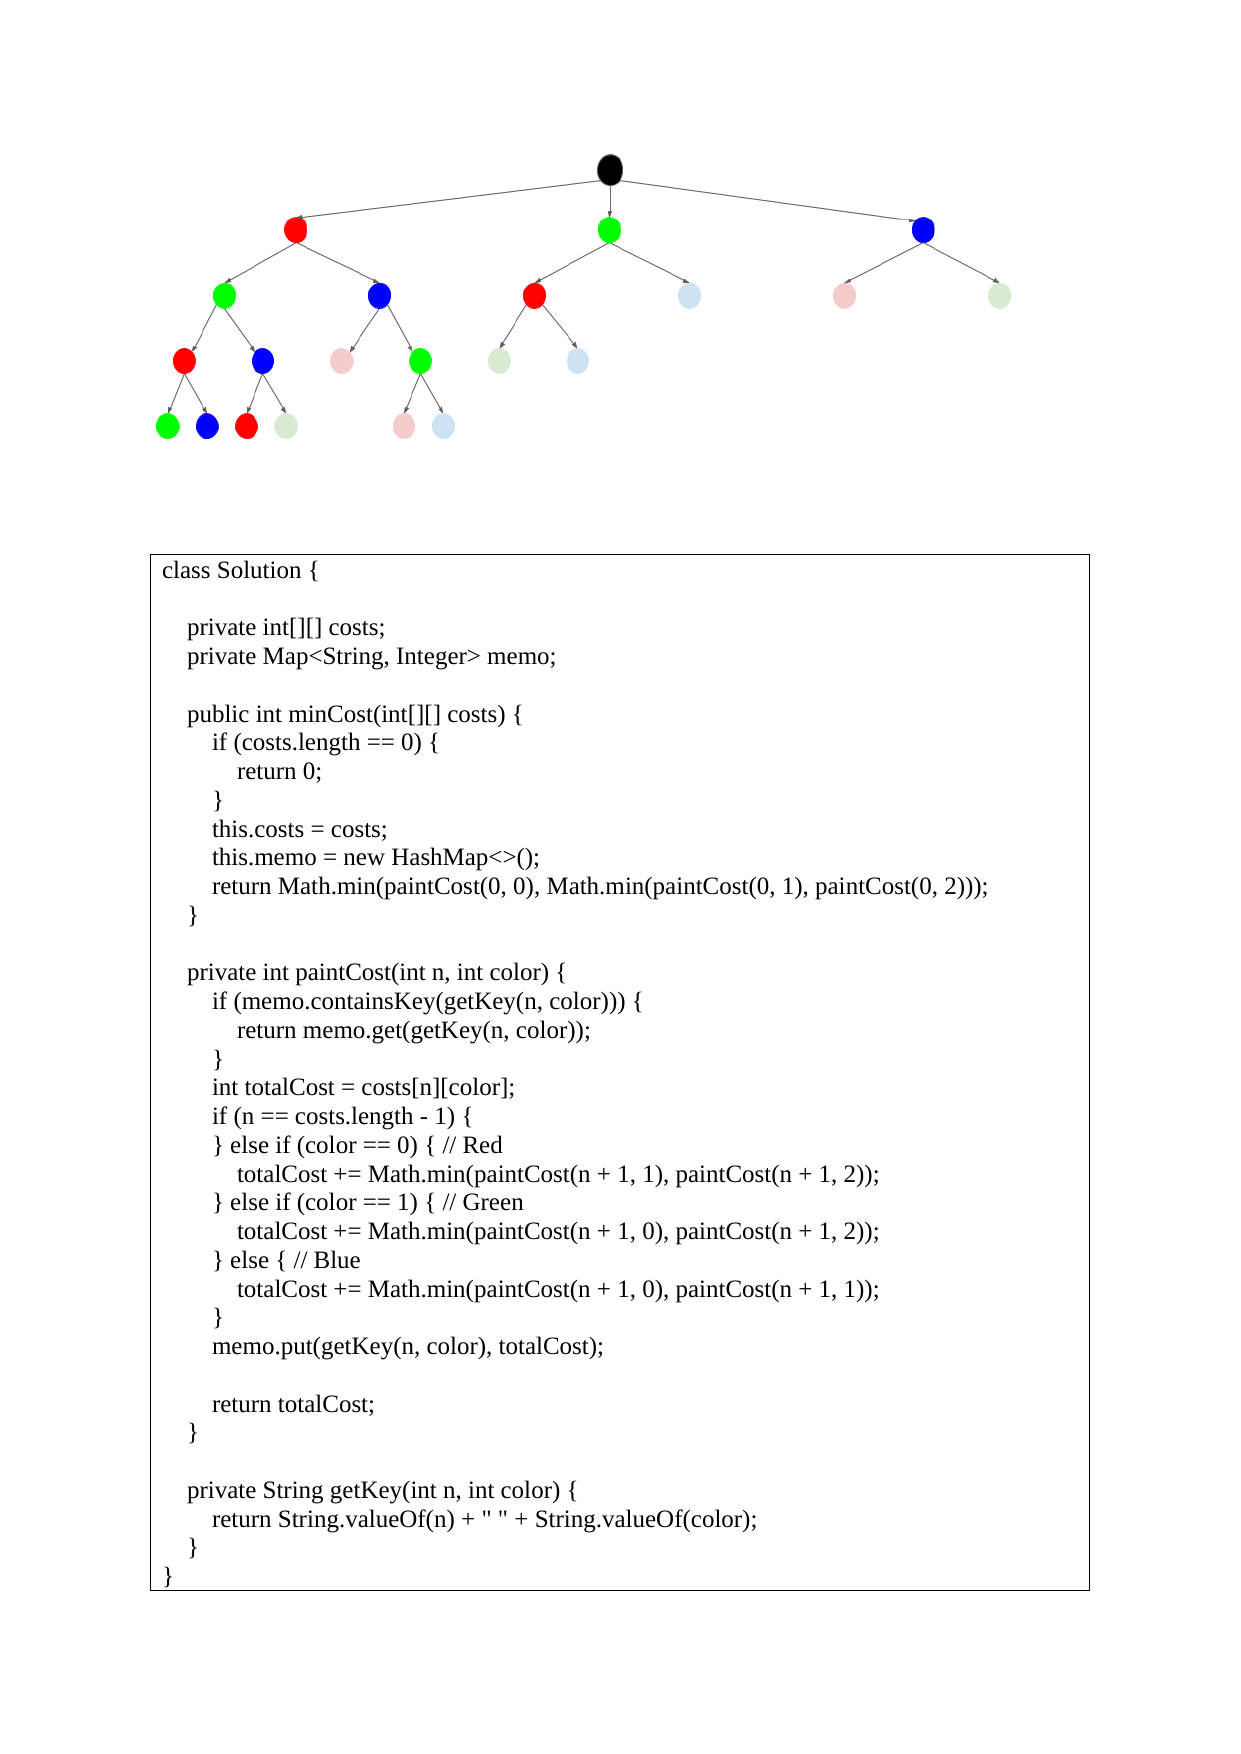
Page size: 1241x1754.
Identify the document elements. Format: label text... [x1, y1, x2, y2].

table_header class Solution { private int[][] costs; private Map<String, Integer> memo; public int minCost(int[][] costs) { if (costs.length == 0) { return 0; } this.costs = costs; this.memo = new HashMap<>(); return Math.min(paintCost(0, 0), Math.min(paintCost(0, 1), paintCost(0, 2))); } private int paintCost(int n, int color) { if (memo.containsKey(getKey(n, color))) { return memo.get(getKey(n, color)); } int totalCost = costs[n][color]; if (n == costs.length - 1) { } else if (color == 0) { // Red totalCost += Math.min(paintCost(n + 1, 1), paintCost(n + 1, 2)); } else if (color == 1) { // Green totalCost += Math.min(paintCost(n + 1, 0), paintCost(n + 1, 2)); } else { // Blue totalCost += Math.min(paintCost(n + 1, 0), paintCost(n + 1, 1)); } memo.put(getKey(n, color), totalCost); return totalCost; } private String getKey(int n, int color) { return String.valueOf(n) + " " + String.valueOf(color); } } [151, 555, 1089, 1590]
picture [150, 150, 1091, 501]
